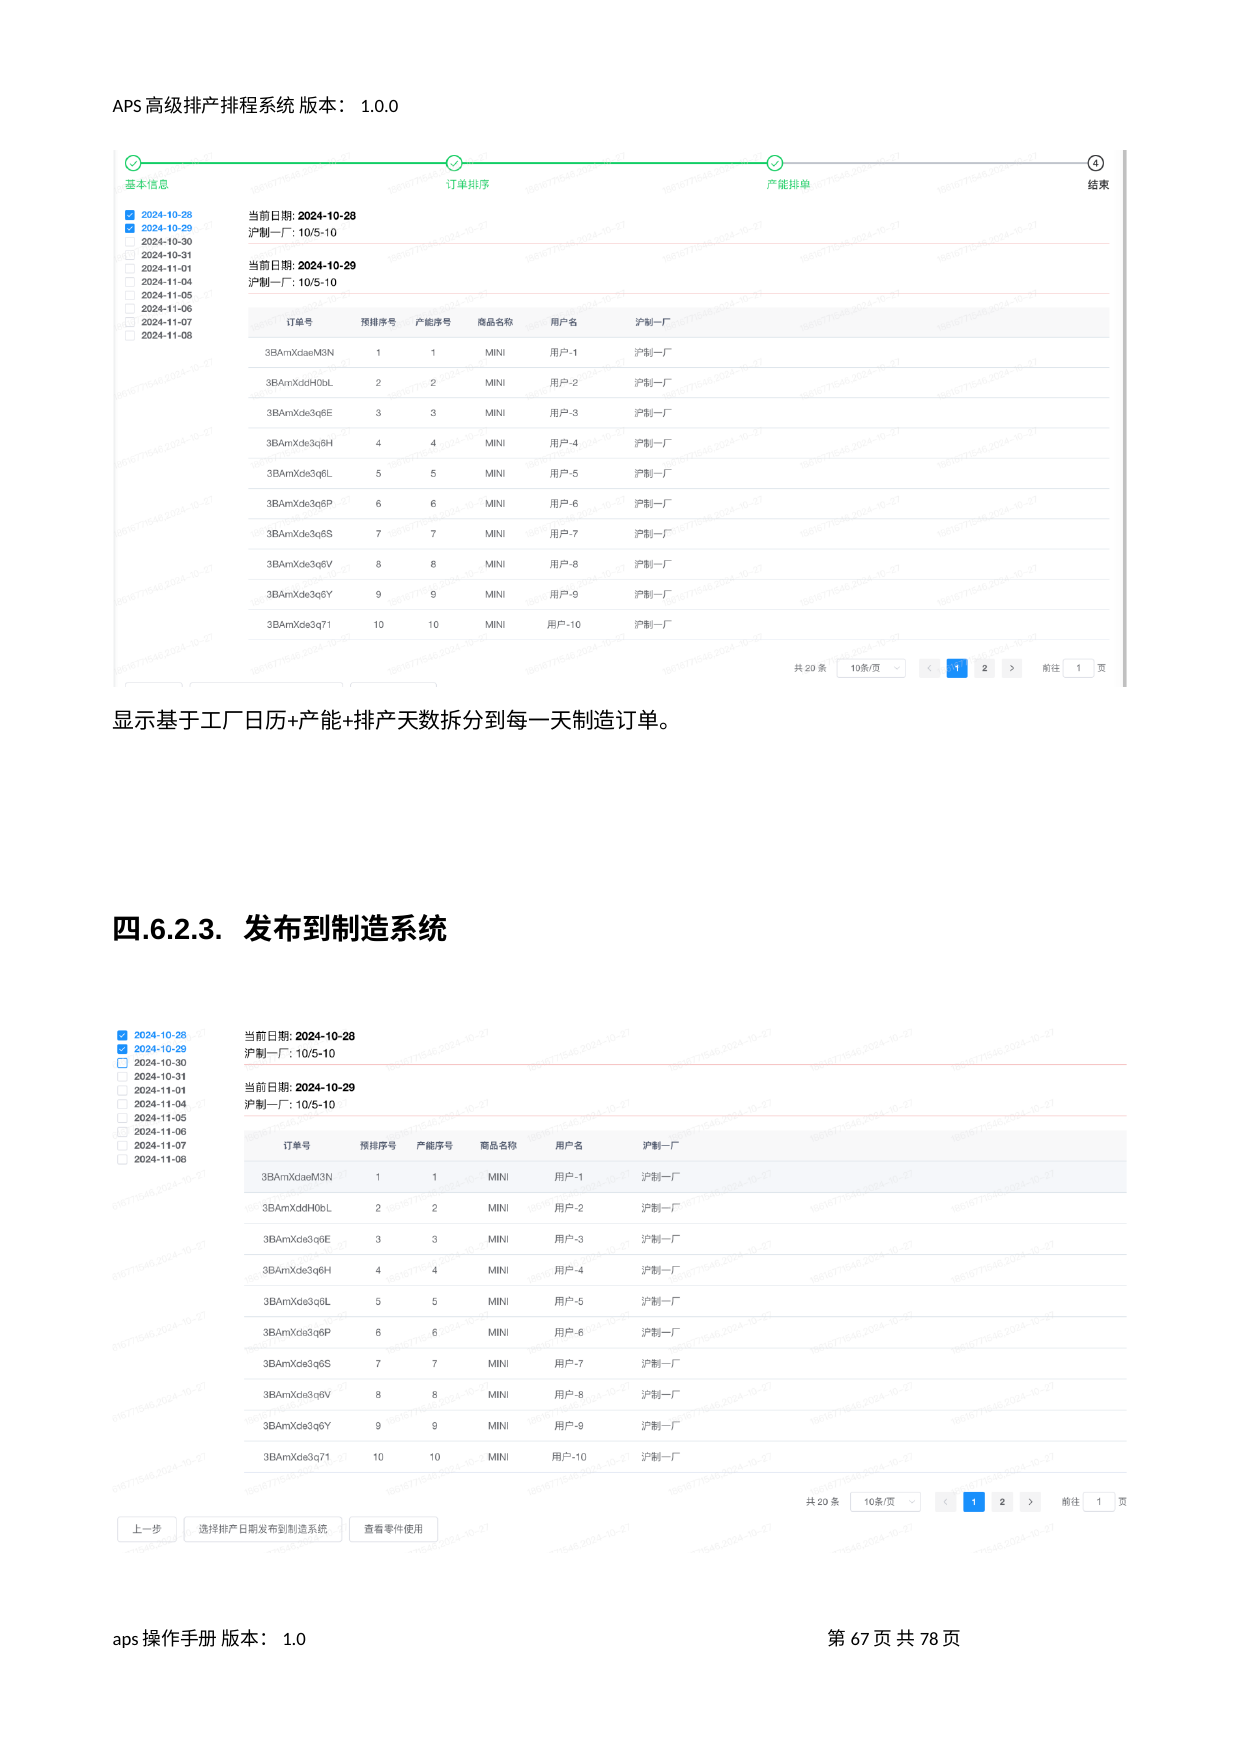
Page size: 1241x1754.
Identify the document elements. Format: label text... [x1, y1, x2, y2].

picture [112, 1012, 1127, 1553]
subtitle 发布到制造系统 [112, 894, 1128, 959]
picture [113, 150, 1127, 687]
text 显示基于工厂日历+产能+排产天数拆分到每一天制造订单。 [112, 702, 1128, 735]
